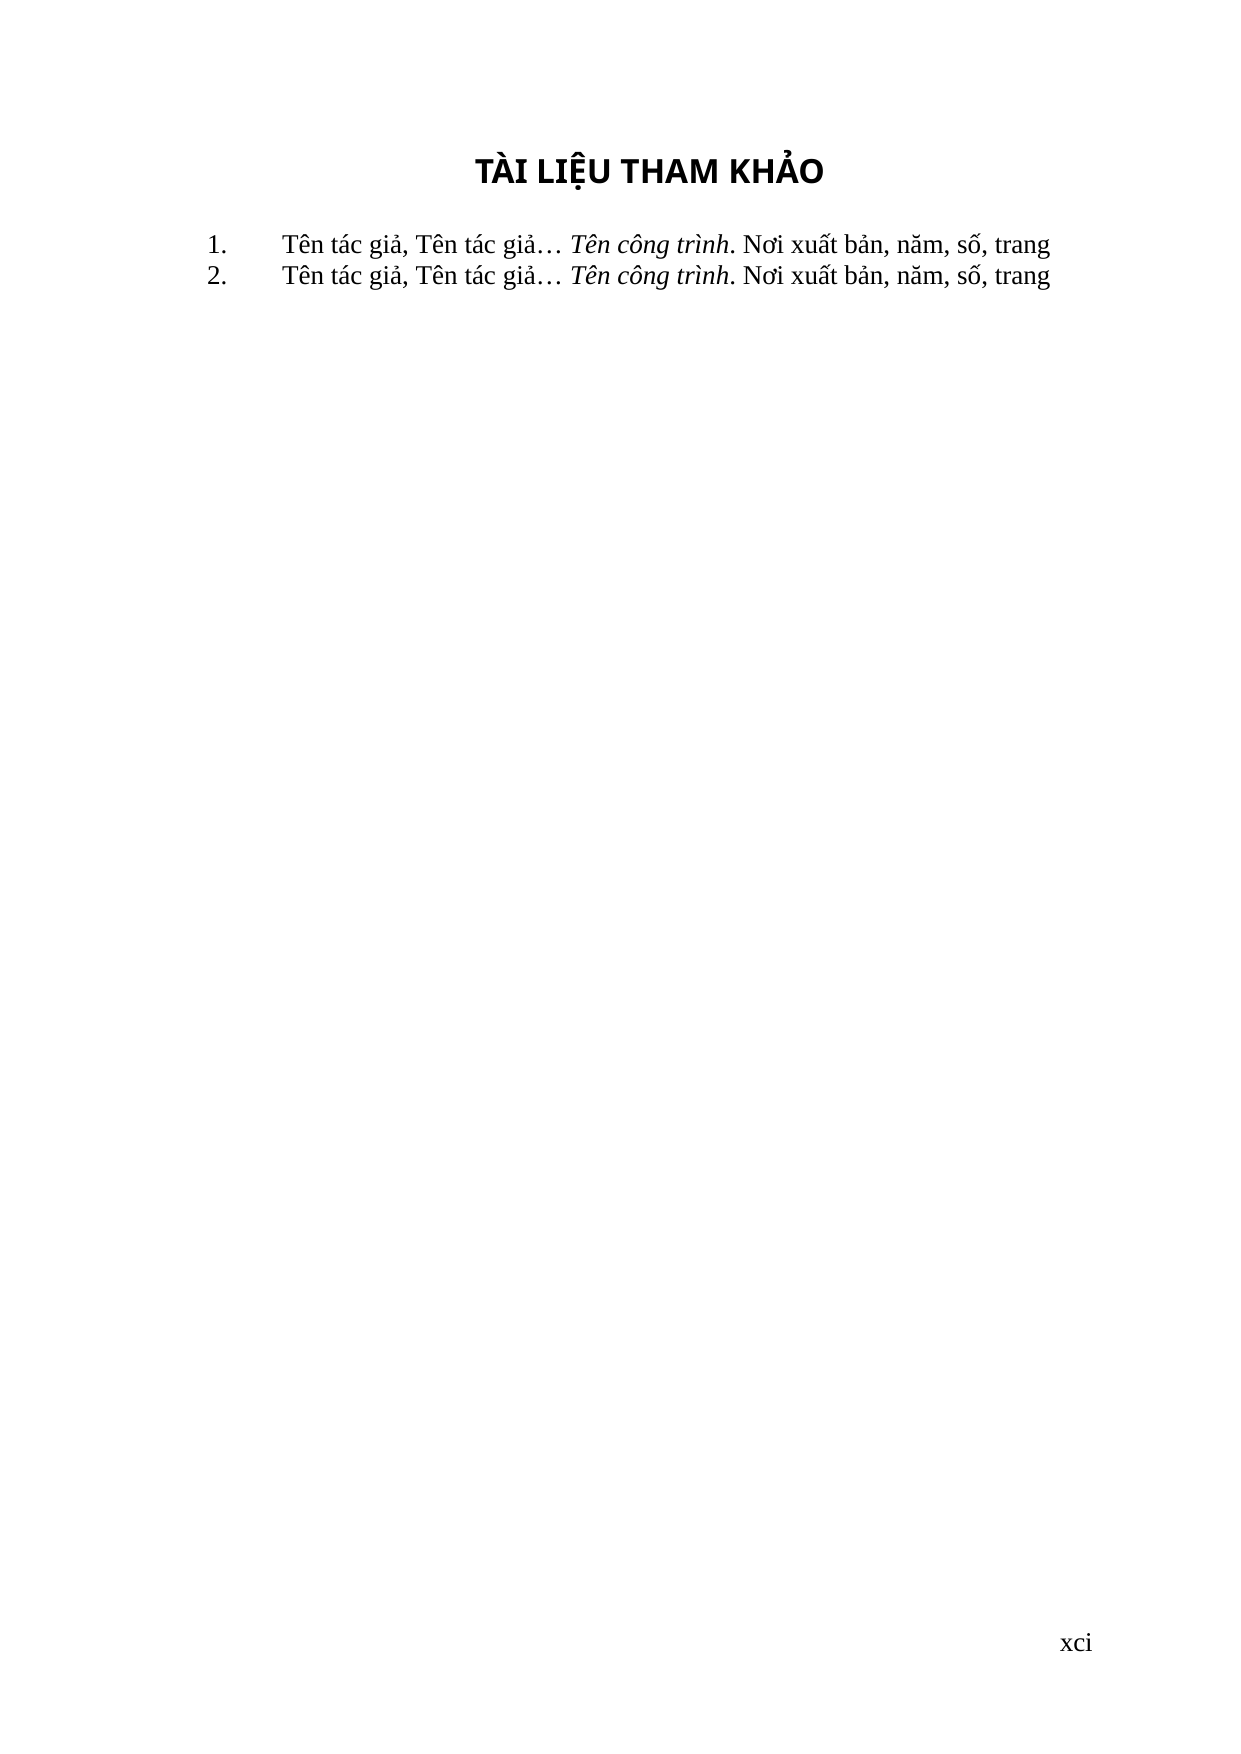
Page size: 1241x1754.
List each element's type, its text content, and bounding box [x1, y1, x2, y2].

text 2. Tên tác giả, Tên tác giả… Tên công trình. Nơi xuất bản, năm, số, trang [207, 259, 1092, 291]
text 1. Tên tác giả, Tên tác giả… Tên công trình. Nơi xuất bản, năm, số, trang [207, 228, 1092, 259]
subtitle TÀI LIỆU THAM KHẢO [207, 148, 1092, 193]
